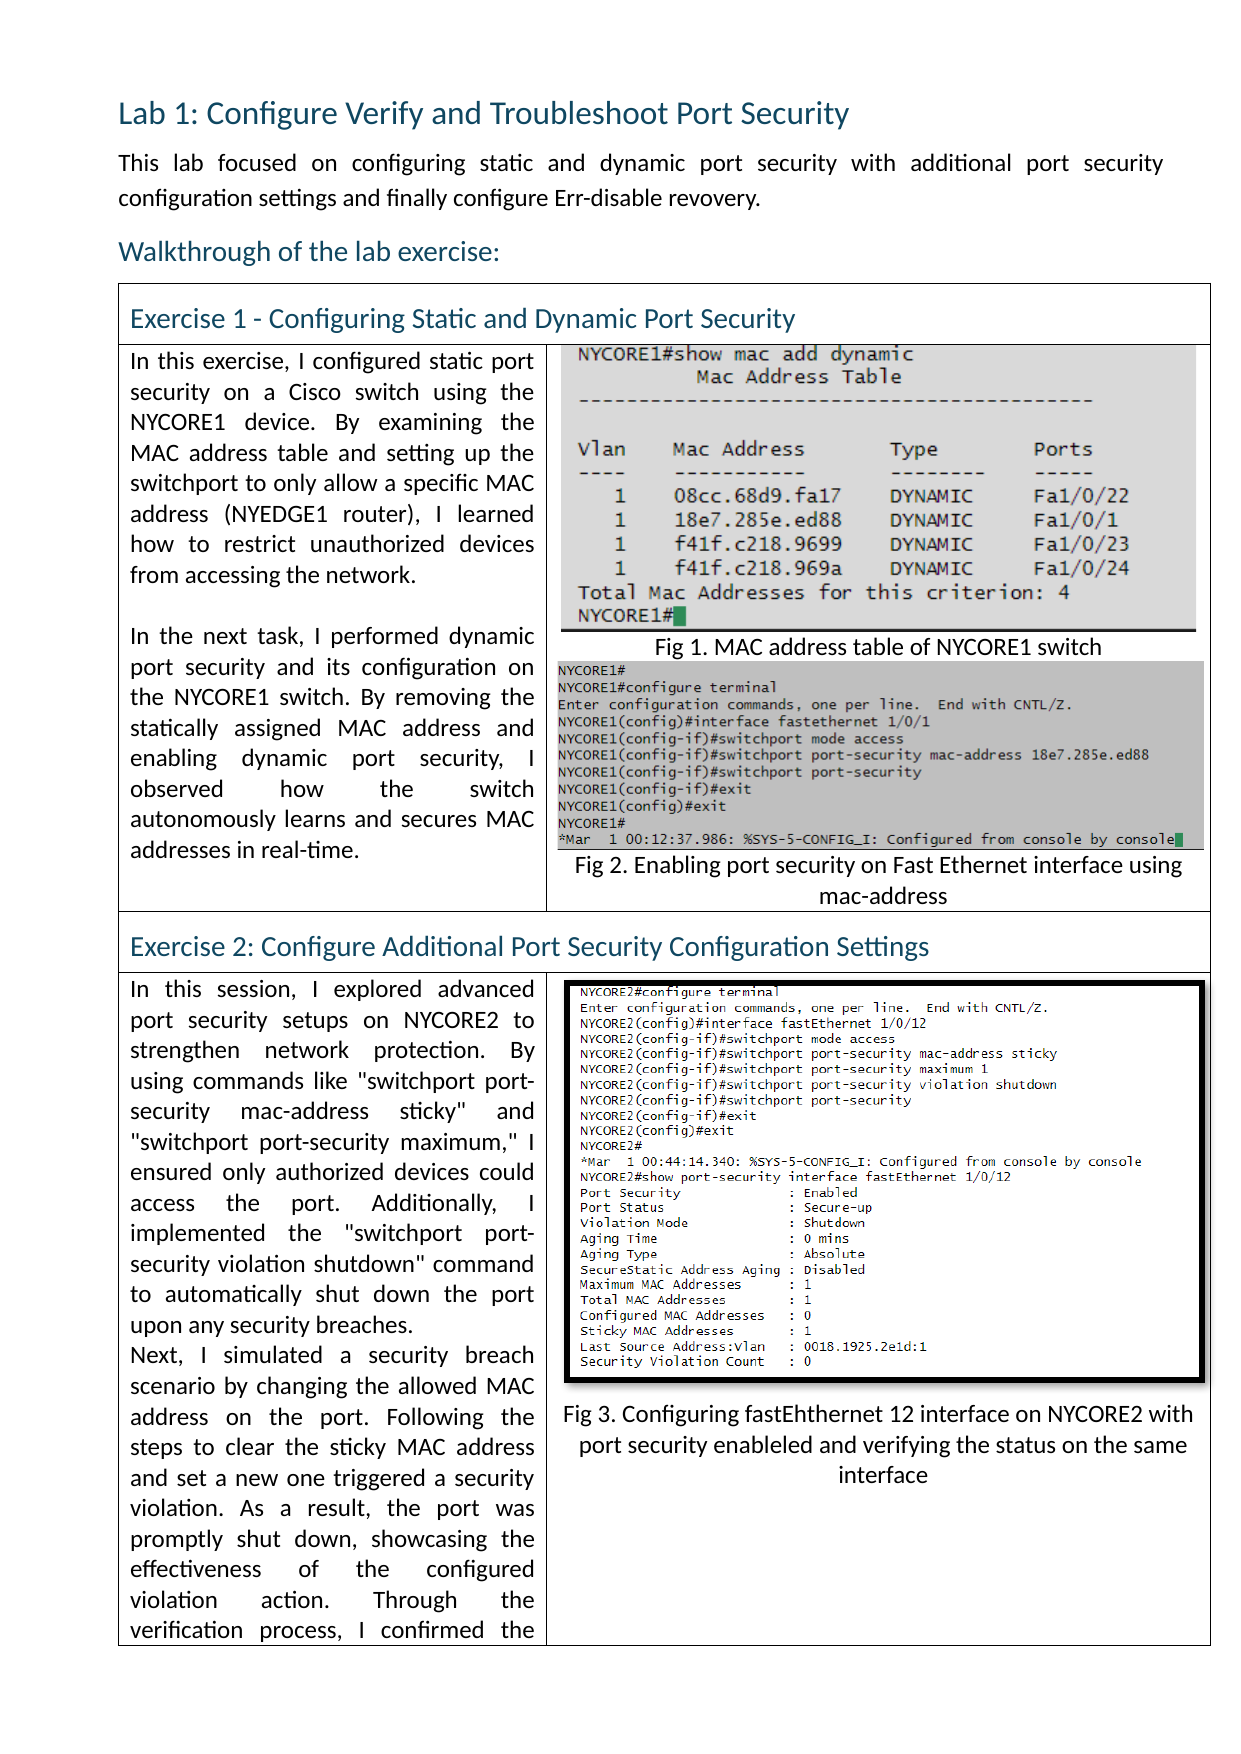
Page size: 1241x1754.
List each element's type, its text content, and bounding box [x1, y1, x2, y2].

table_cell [547, 973, 1210, 1645]
subtitle Lab 1: Configure Verify and Troubleshoot Port Security [118, 92, 1165, 132]
table_cell In this exercise, I configured static port security on a Cisco switch using the NYCORE1 device. By examining the MAC address table and setting up the switchport to only allow a specific MAC address (NYEDGE1 router), I learned how to restrict unauthorized devices from accessing the network. In the next task, I performed dynamic port security and its configuration on the NYCORE1 switch. By removing the statically assigned MAC address and enabling dynamic port security, I observed how the switch autonomously learns and secures MAC addresses in real-time. [119, 345, 546, 911]
subtitle Walkthrough of the lab exercise: [118, 233, 1165, 269]
picture [561, 345, 1197, 632]
table_header Exercise 1 - Configuring Static and Dynamic Port Security [119, 284, 1210, 344]
picture [570, 986, 1199, 1377]
text This lab focused on configuring static and dynamic port security with additional port security configuration settings and finally configure Err-disable revovery. [118, 147, 1165, 212]
table_cell Fig 1. MAC address table of NYCORE1 switch Fig 2. Enabling port security on Fast Ethernet interface using mac-address [547, 345, 1210, 911]
table_cell Exercise 2: Configure Additional Port Security Configuration Settings [119, 912, 1210, 972]
picture [557, 661, 1204, 850]
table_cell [119, 973, 546, 1645]
